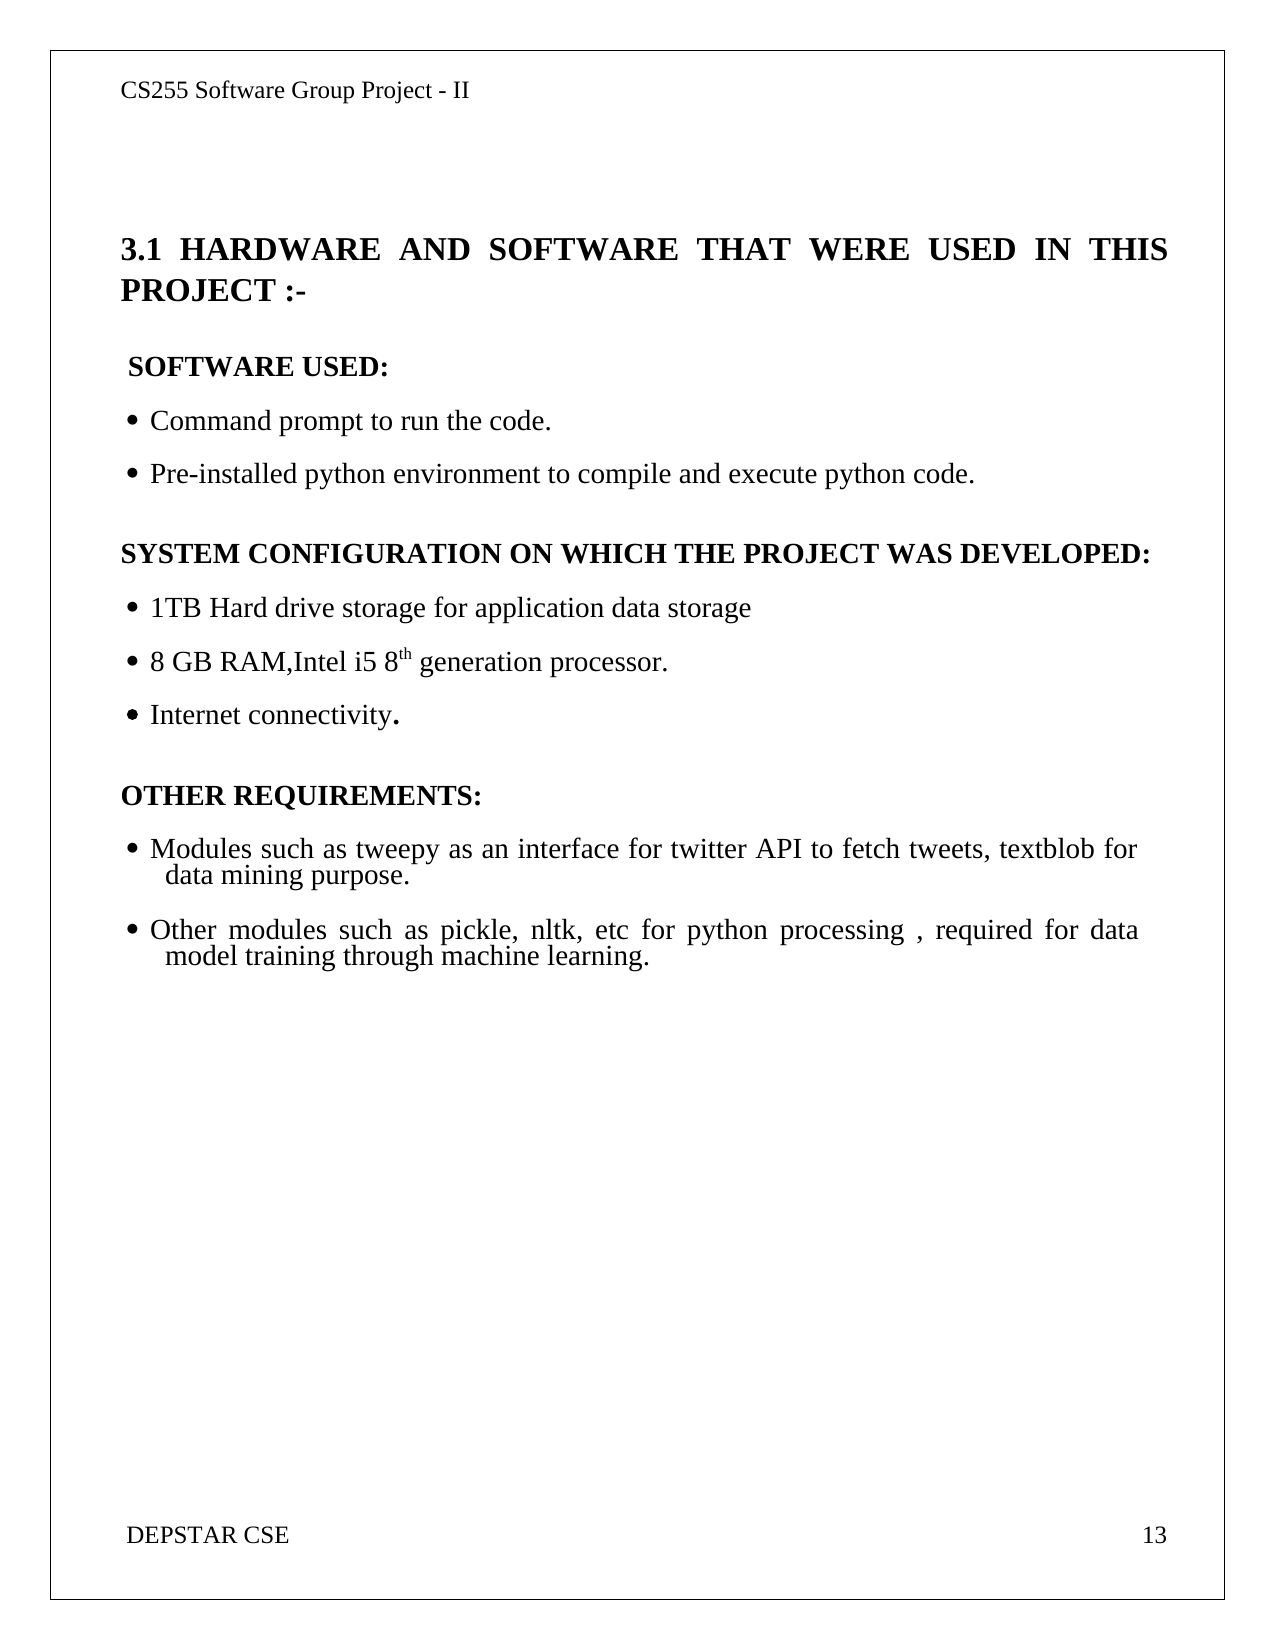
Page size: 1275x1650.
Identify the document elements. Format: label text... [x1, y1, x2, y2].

list Internet connectivity. [127, 703, 1169, 730]
list 8 GB RAM,Intel i5 8th generation processor. [127, 650, 1169, 677]
list 1TB Hard drive storage for application data storage [127, 596, 1169, 623]
list Other modules such as pickle, nltk, etc for python processing , required for data model training through machine learning. [127, 918, 1139, 972]
list Modules such as tweepy as an interface for twitter API to fetch tweets, textblob for data mining purpose. [127, 837, 1139, 891]
list Command prompt to run the code. [127, 408, 1169, 435]
text OTHER REQUIREMENTS: [120, 784, 1169, 811]
text SOFTWARE USED: [120, 355, 1169, 382]
text SYSTEM CONFIGURATION ON WHICH THE PROJECT WAS DEVELOPED: [120, 542, 1169, 569]
list Pre-installed python environment to compile and execute python code. [127, 462, 1169, 489]
text 3.1 HARDWARE AND SOFTWARE THAT WERE USED IN THIS PROJECT :- [120, 229, 1169, 308]
